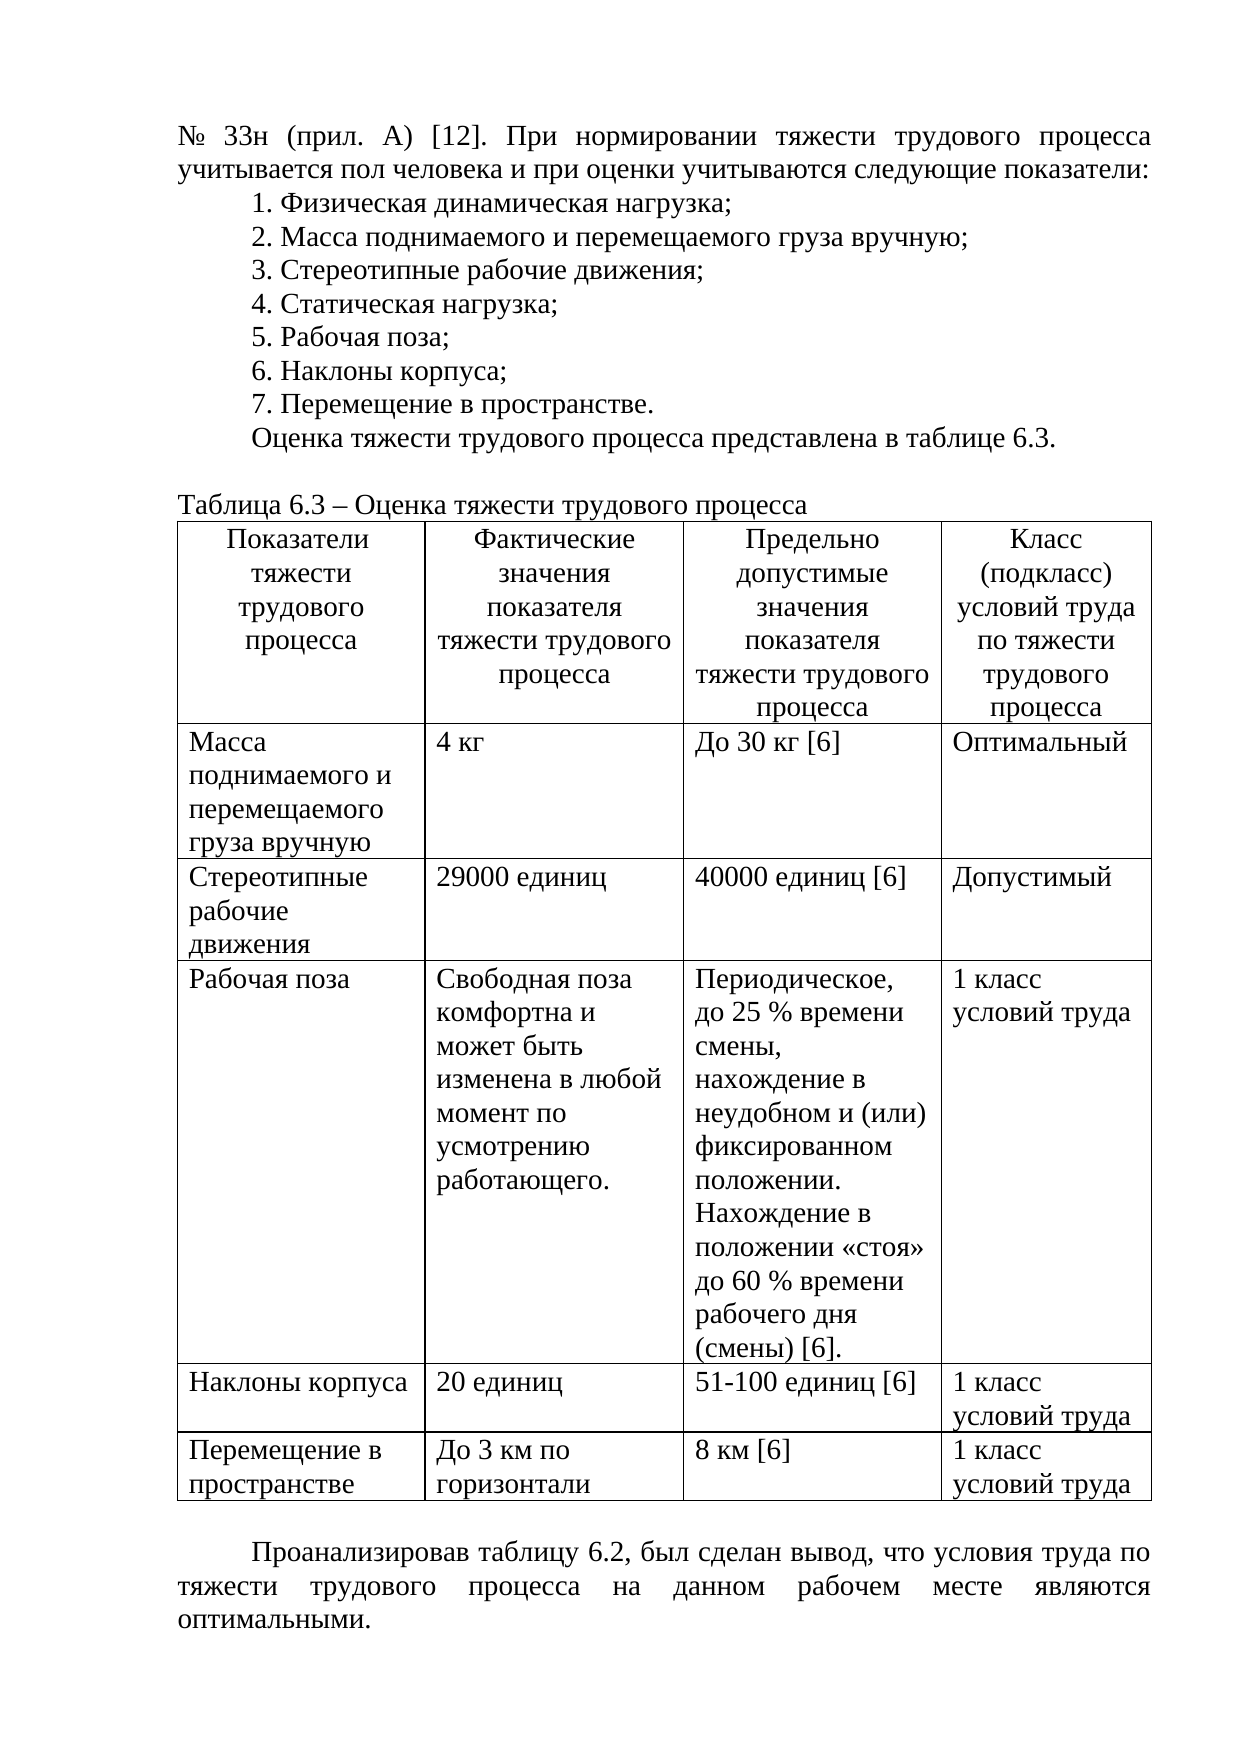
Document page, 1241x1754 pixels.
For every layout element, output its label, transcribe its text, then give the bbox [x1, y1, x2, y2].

table_cell Рабочая поза [178, 961, 424, 1363]
text Оценка тяжести трудового процесса представлена в таблице 6.3. [177, 420, 1152, 453]
table_cell Перемещение в пространстве [178, 1433, 424, 1499]
table_cell Оптимальный [942, 724, 1151, 858]
table_cell 40000 единиц [6] [684, 859, 941, 960]
list Стереотипные рабочие движения; [177, 252, 1152, 286]
text Таблица 6.3 – Оценка тяжести трудового процесса [177, 487, 1152, 521]
table_cell 1 класс условий труда [942, 1433, 1151, 1499]
table_cell До 30 кг [6] [684, 724, 941, 858]
table_cell 8 км [6] [684, 1433, 941, 1499]
table_cell До 3 км по горизонтали [426, 1433, 683, 1499]
list Рабочая поза; [177, 319, 1152, 353]
table_header Фактические значения показателя тяжести трудового процесса [426, 522, 683, 723]
table_cell Свободная поза комфортна и может быть изменена в любой момент по усмотрению работающего. [426, 961, 683, 1363]
list Физическая динамическая нагрузка; [177, 185, 1152, 219]
table_cell 20 единиц [426, 1364, 683, 1431]
list Наклоны корпуса; [177, 353, 1152, 386]
table_header Предельно допустимые значения показателя тяжести трудового процесса [684, 522, 941, 723]
list Масса поднимаемого и перемещаемого груза вручную; [177, 219, 1152, 252]
table_header Класс (подкласс) условий труда по тяжести трудового процесса [942, 522, 1151, 723]
table_cell 1 класс условий труда [942, 1364, 1151, 1431]
list Статическая нагрузка; [177, 286, 1152, 319]
table_cell 1 класс условий труда [942, 961, 1151, 1363]
table_cell Наклоны корпуса [178, 1364, 424, 1431]
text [177, 118, 1152, 185]
table_cell Стереотипные рабочие движения [178, 859, 424, 960]
table_cell 51-100 единиц [6] [684, 1364, 941, 1431]
list Перемещение в пространстве. [177, 386, 1152, 420]
text Проанализировав таблицу 6.2, был сделан вывод, что условия труда по тяжести трудового процесса на данном рабочем месте являются оптимальными. [177, 1534, 1152, 1635]
table_cell Периодическое, до 25 % времени смены, нахождение в неудобном и (или) фиксированном положении. Нахождение в положении «стоя» до 60 % времени рабочего дня (смены) [6]. [684, 961, 941, 1363]
table_cell Допустимый [942, 859, 1151, 960]
table_header Показатели тяжести трудового процесса [178, 522, 424, 723]
table_cell 29000 единиц [426, 859, 683, 960]
table_cell 4 кг [426, 724, 683, 858]
table_cell Масса поднимаемого и перемещаемого груза вручную [178, 724, 424, 858]
